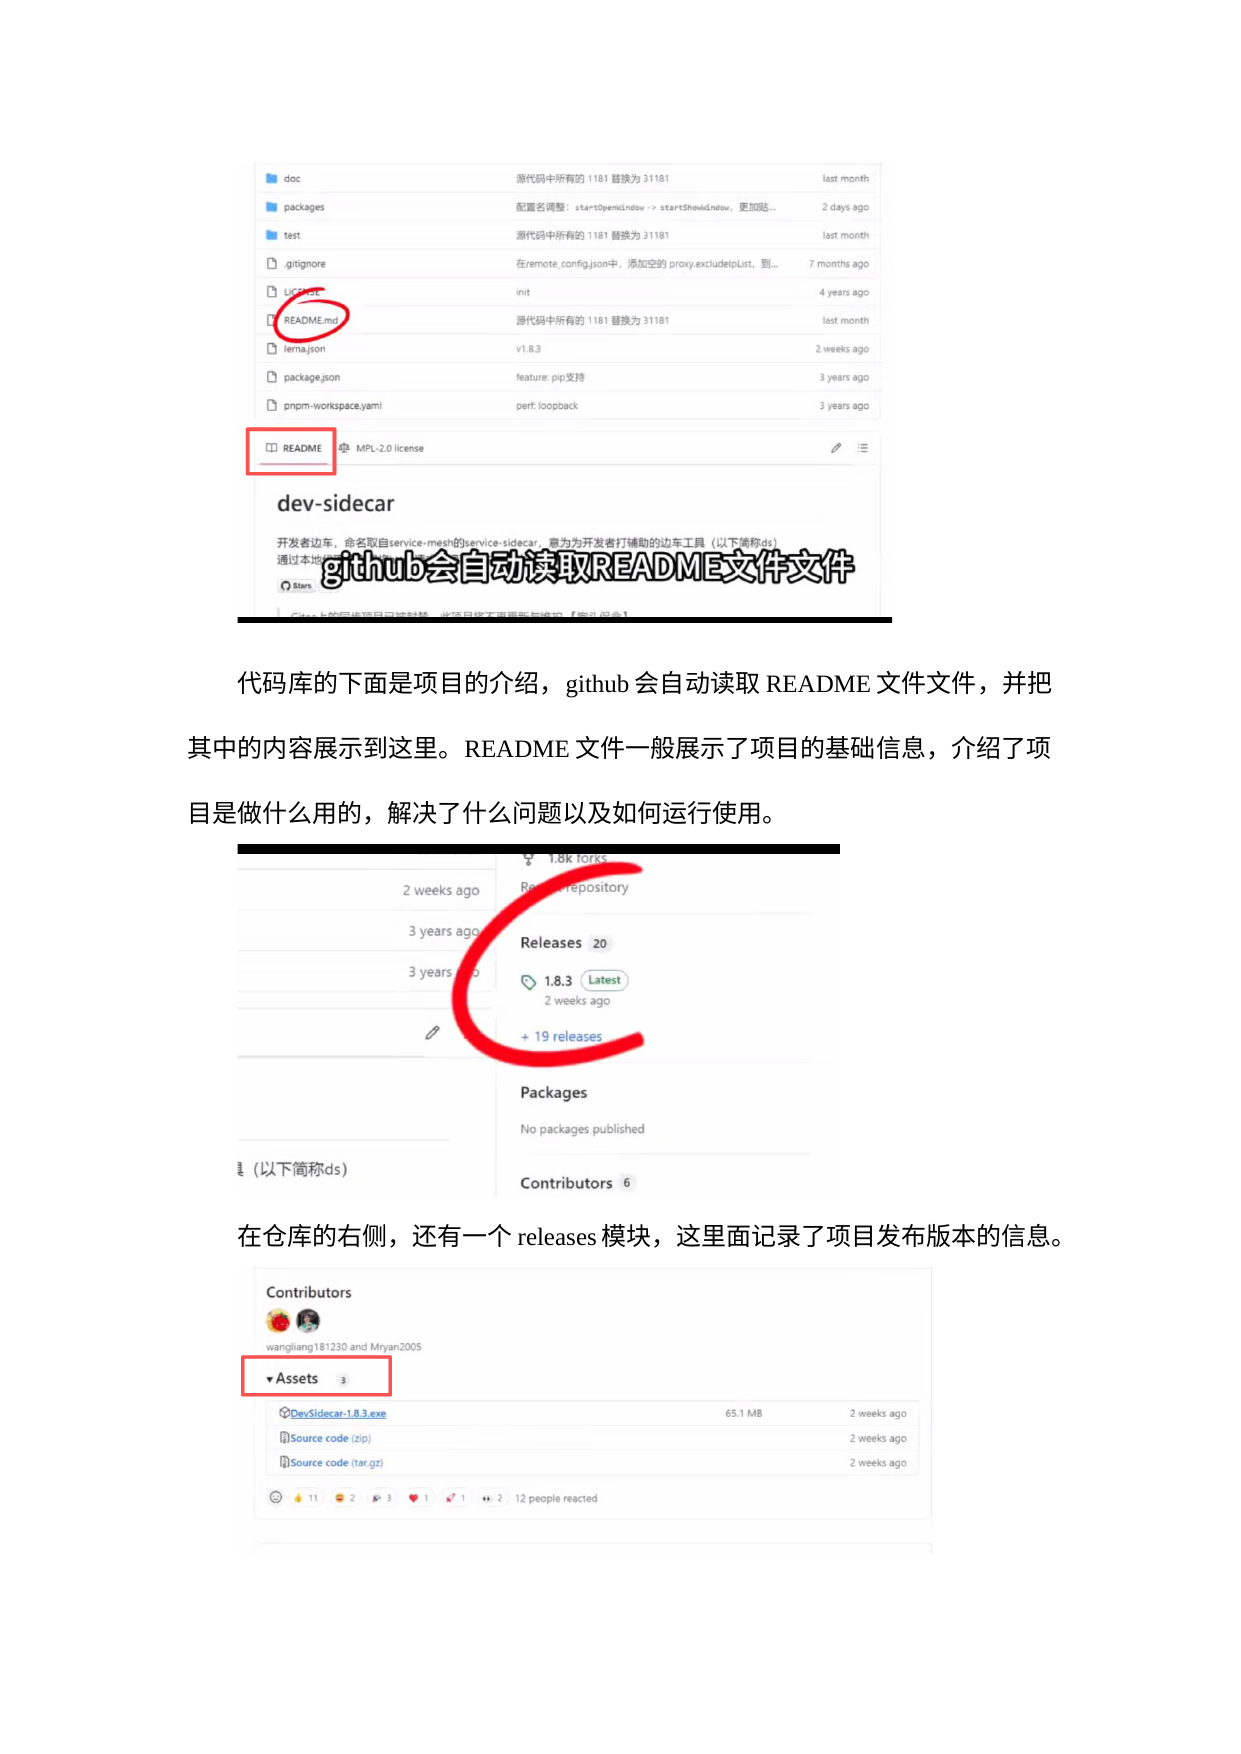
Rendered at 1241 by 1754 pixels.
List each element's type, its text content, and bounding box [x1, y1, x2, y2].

picture [237, 1267, 935, 1555]
picture [237, 162, 893, 623]
picture [237, 844, 840, 1197]
text 代码库的下面是项目的介绍，github会自动读取README文件文件，并把其中的内容展示到这里。README文件一般展示了项目的基础信息，介绍了项目是做什么用的，解决了什么问题以及如何运行使用。 [187, 649, 1053, 844]
text 在仓库的右侧，还有一个releases模块，这里面记录了项目发布版本的信息。 [187, 1202, 1053, 1267]
